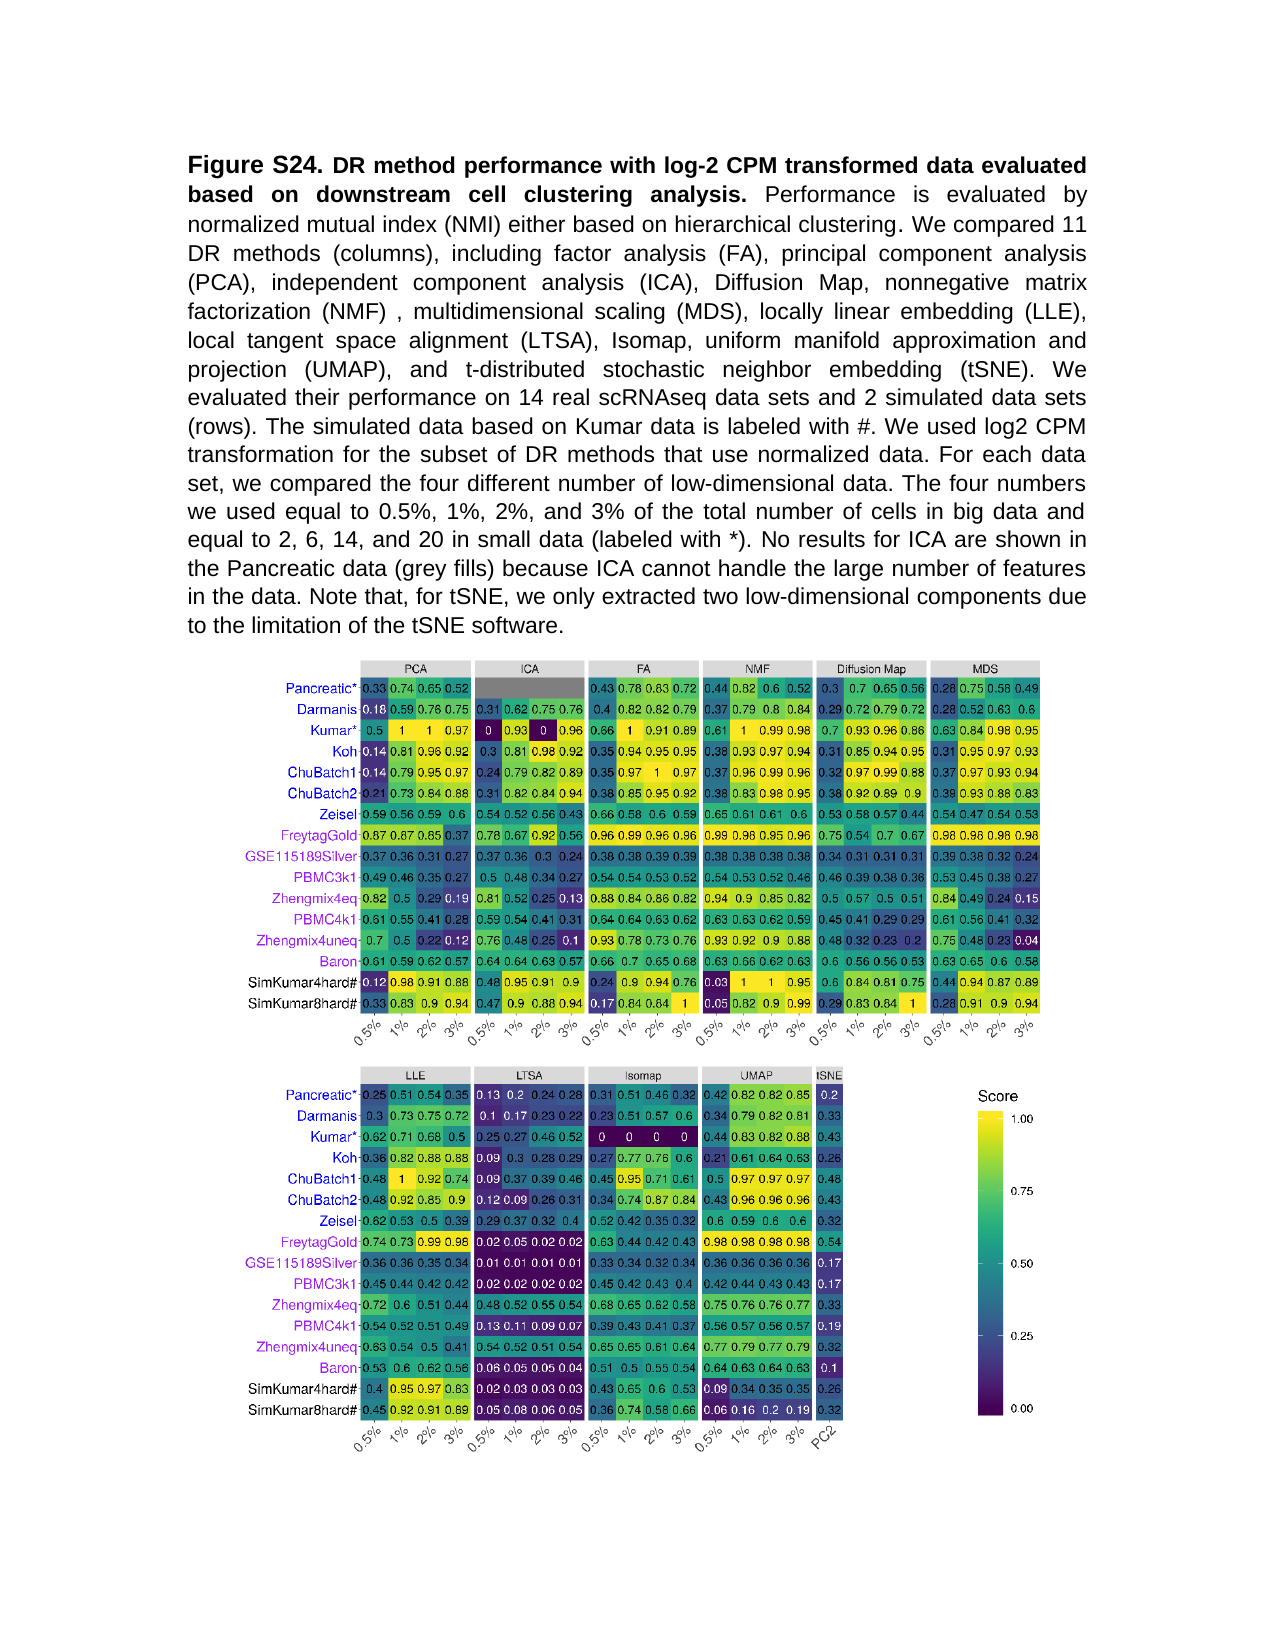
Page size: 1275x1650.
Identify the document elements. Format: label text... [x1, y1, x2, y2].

text Figure S24. DR method performance with log-2 CPM transformed data evaluated based on downstream cell clustering analysis. Performance is evaluated by normalized mutual index (NMI) either based on hierarchical clustering. We compared 11 DR methods (columns), including factor analysis (FA), principal component analysis (PCA), independent component analysis (ICA), Diffusion Map, nonnegative matrix factorization (NMF) , multidimensional scaling (MDS), locally linear embedding (LLE), local tangent space alignment (LTSA), Isomap, uniform manifold approximation and projection (UMAP), and t-distributed stochastic neighbor embedding (tSNE). We evaluated their performance on 14 real scRNAseq data sets and 2 simulated data sets (rows). The simulated data based on Kumar data is labeled with #. We used log2 CPM transformation for the subset of DR methods that use normalized data. For each data set, we compared the four different number of low-dimensional data. The four numbers we used equal to 0.5%, 1%, 2%, and 3% of the total number of cells in big data and equal to 2, 6, 14, and 20 in small data (labeled with *). No results for ICA are shown in the Pancreatic data (grey fills) because ICA cannot handle the large number of features in the data. Note that, for tSNE, we only extracted two low-dimensional components due to the limitation of the tSNE software. [187, 150, 1087, 638]
picture [231, 656, 1044, 1469]
